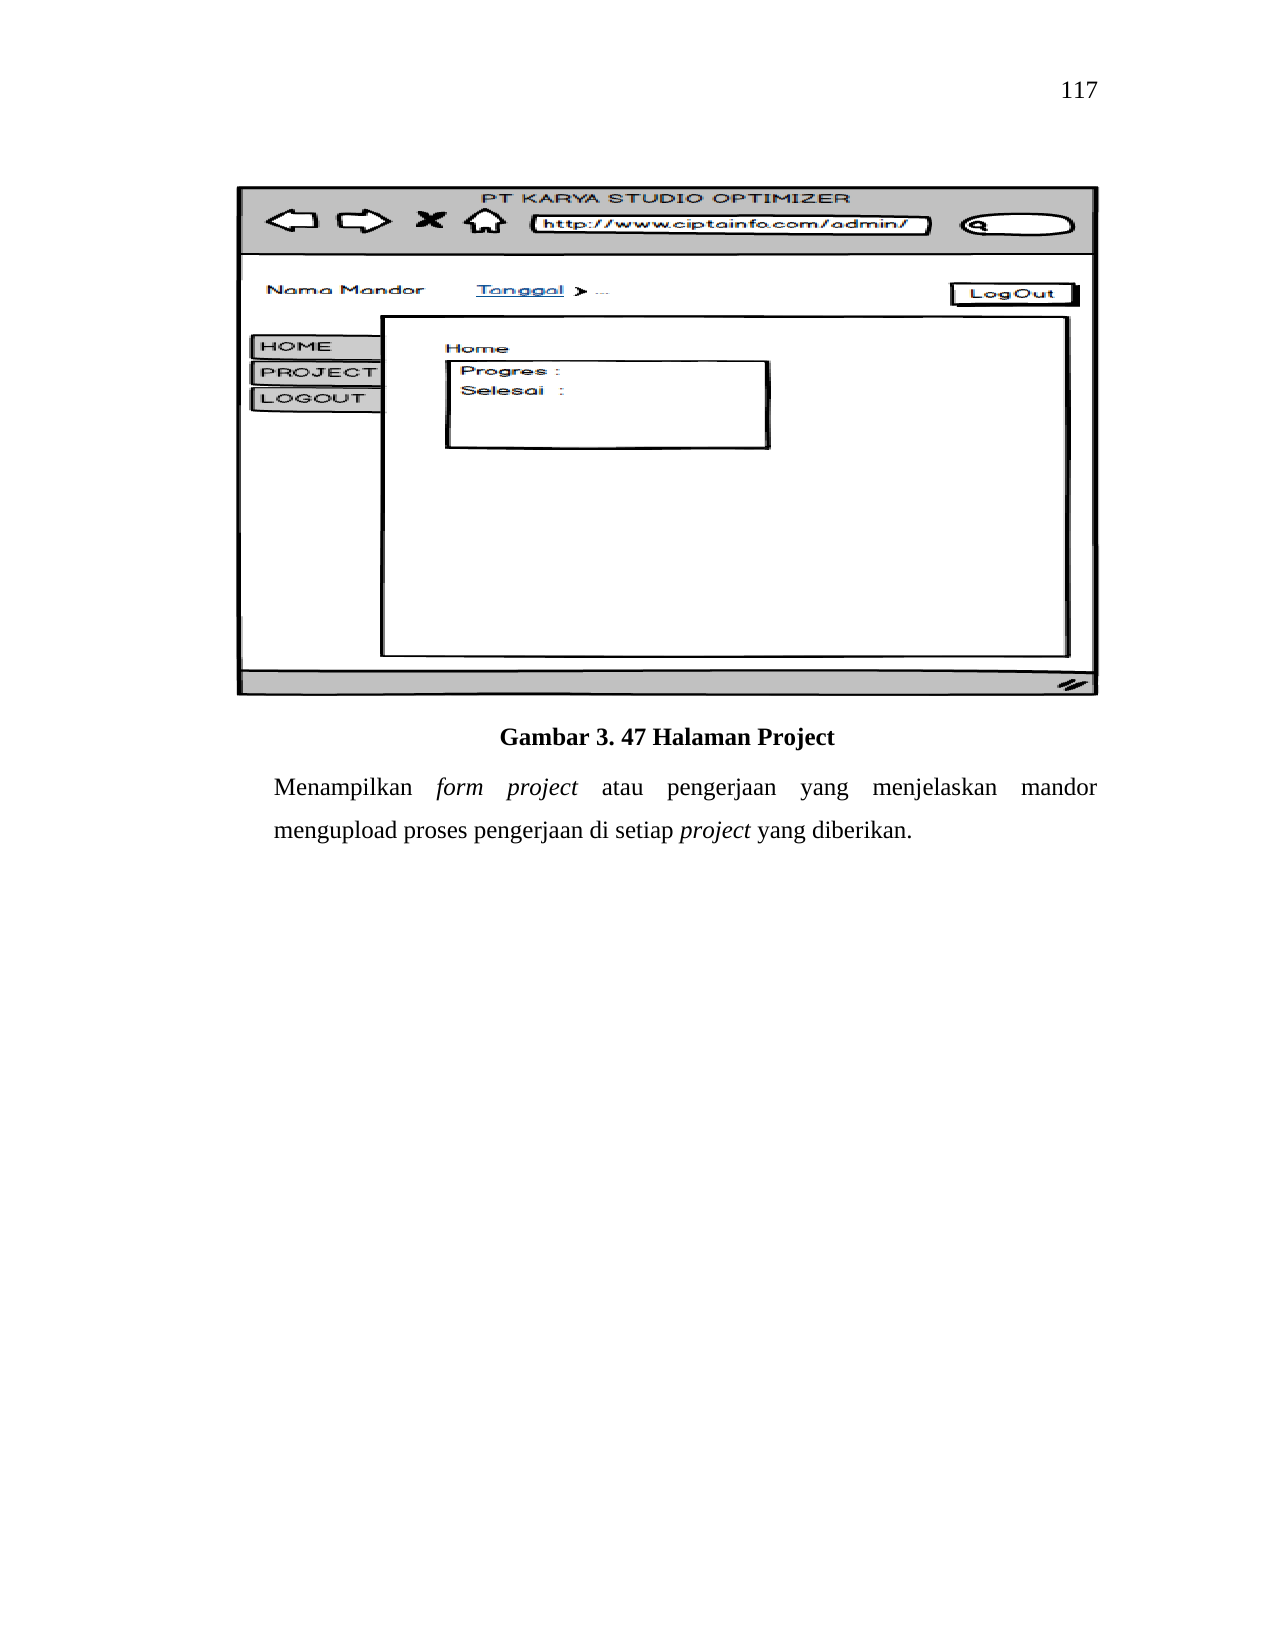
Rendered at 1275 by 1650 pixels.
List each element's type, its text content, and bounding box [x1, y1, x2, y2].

picture [236, 186, 1100, 696]
text Menampilkan form project atau pengerjaan yang menjelaskan mandor mengupload proses pengerjaan di setiap project yang diberikan. [274, 772, 1098, 844]
